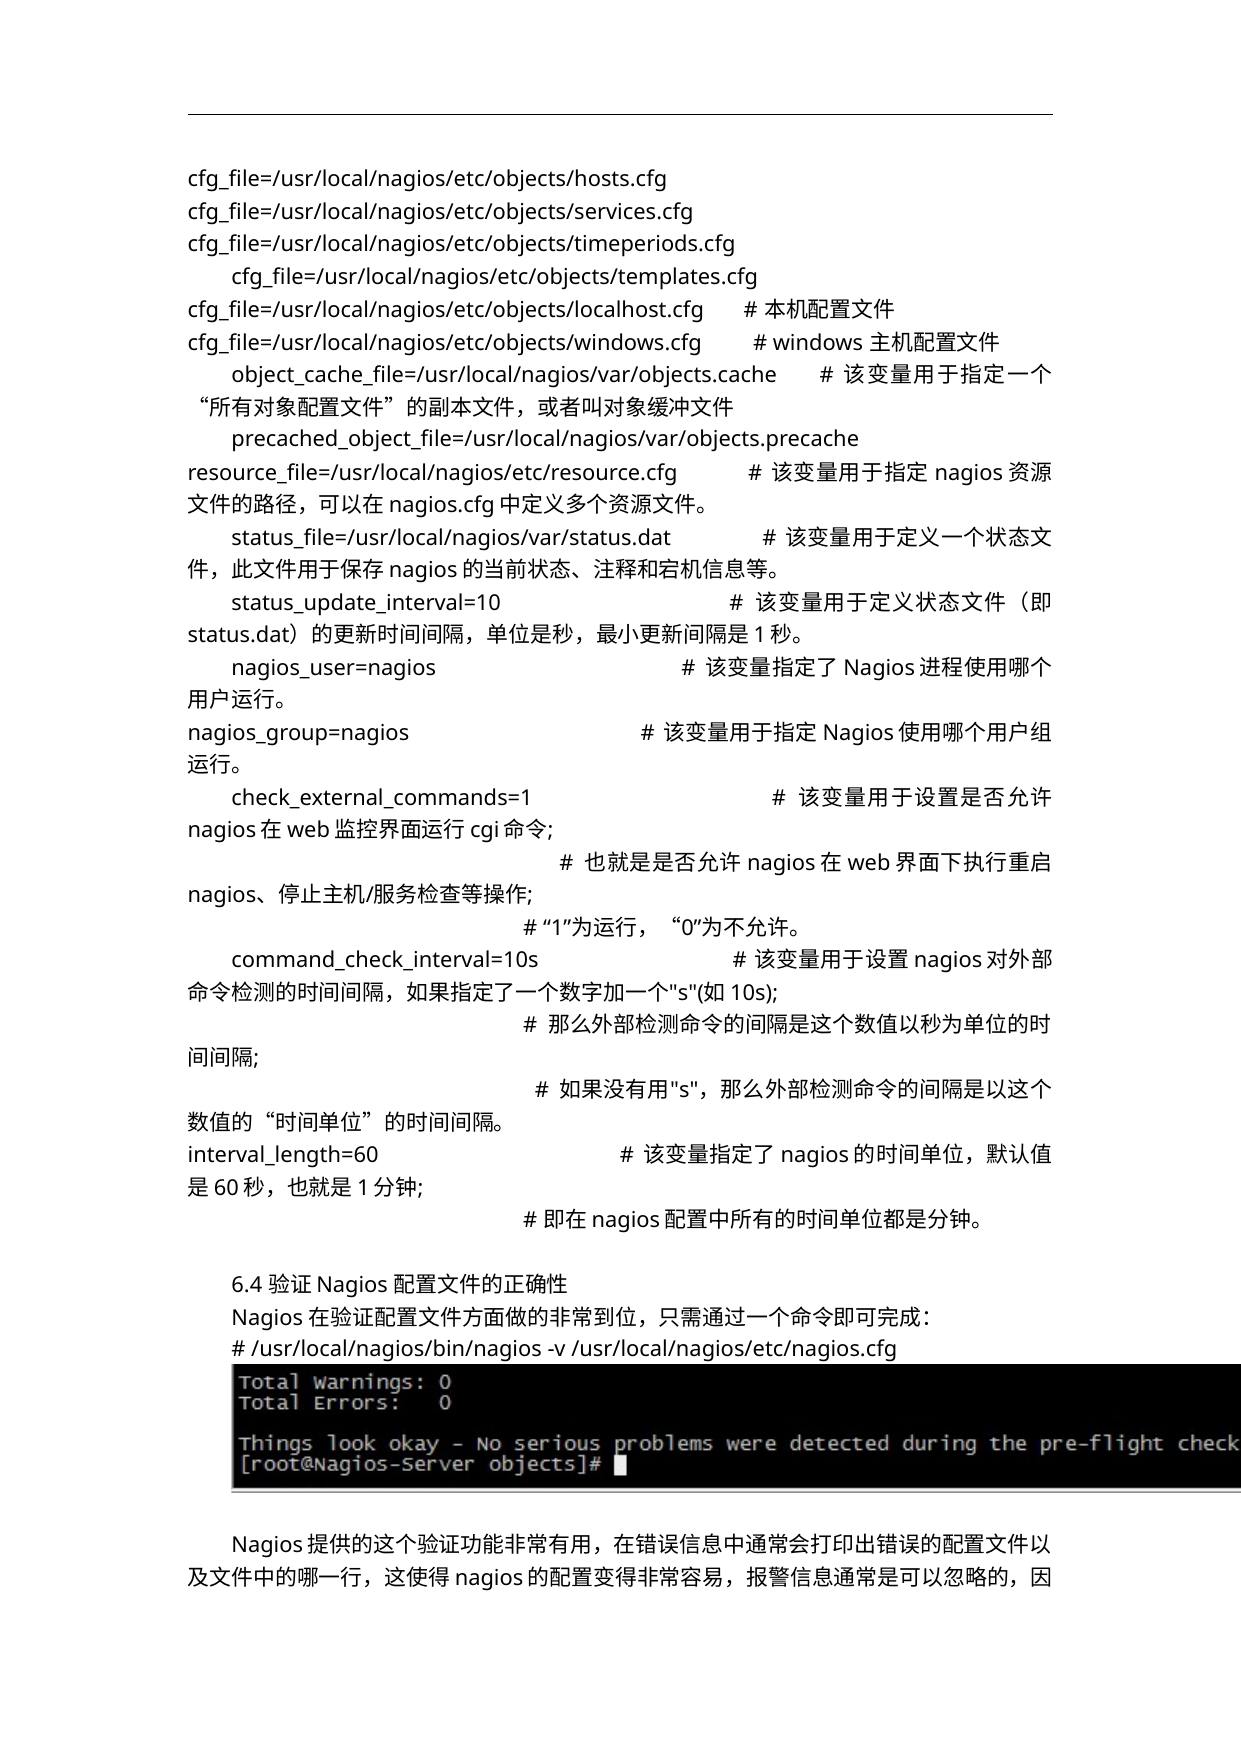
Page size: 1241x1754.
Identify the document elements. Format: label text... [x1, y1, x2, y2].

text 6.4 验证Nagios 配置文件的正确性 [187, 1267, 1053, 1299]
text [187, 1527, 1053, 1592]
text cfg_file=/usr/local/nagios/etc/objects/templates.cfg cfg_file=/usr/local/nagios/etc/objects/localhost.cfg # 本机配置文件 cfg_file=/usr/local/nagios/etc/objects/windows.cfg # windows 主机配置文件 [187, 259, 1053, 357]
text precached_object_file=/usr/local/nagios/var/objects.precache resource_file=/usr/local/nagios/etc/resource.cfg # 该变量用于指定nagios资源文件的路径，可以在nagios.cfg中定义多个资源文件。 [187, 422, 1053, 519]
text status_update_interval=10 # 该变量用于定义状态文件（即status.dat）的更新时间间隔，单位是秒，最小更新间隔是1秒。 [187, 584, 1053, 649]
text nagios_user=nagios # 该变量指定了Nagios进程使用哪个用户运行。 nagios_group=nagios # 该变量用于指定Nagios使用哪个用户组运行。 [187, 649, 1053, 779]
text object_cache_file=/usr/local/nagios/var/objects.cache # 该变量用于指定一个“所有对象配置文件”的副本文件，或者叫对象缓冲文件 [187, 357, 1053, 422]
text # /usr/local/nagios/bin/nagios -v /usr/local/nagios/etc/nagios.cfg [187, 1332, 1053, 1364]
picture [231, 1364, 1241, 1493]
text status_file=/usr/local/nagios/var/status.dat # 该变量用于定义一个状态文件，此文件用于保存nagios的当前状态、注释和宕机信息等。 [187, 519, 1053, 584]
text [187, 162, 1053, 259]
text Nagios 在验证配置文件方面做的非常到位，只需通过一个命令即可完成： [187, 1299, 1053, 1332]
text command_check_interval=10s # 该变量用于设置nagios对外部命令检测的时间间隔，如果指定了一个数字加一个"s"(如10s); # 那么外部检测命令的间隔是这个数值以秒为单位的时间间隔; # 如果没有用"s"，那么外部检测命令的间隔是以这个数值的“时间单位”的时间间隔。 interval_length=60 # 该变量指定了nagios的时间单位，默认值是60秒，也就是1分钟; # 即在nagios配置中所有的时间单位都是分钟。 [187, 942, 1053, 1234]
text check_external_commands=1 # 该变量用于设置是否允许nagios在web监控界面运行cgi命令; # 也就是是否允许nagios在web界面下执行重启nagios、停止主机/服务检查等操作; # “1”为运行，“0”为不允许。 [187, 779, 1053, 942]
